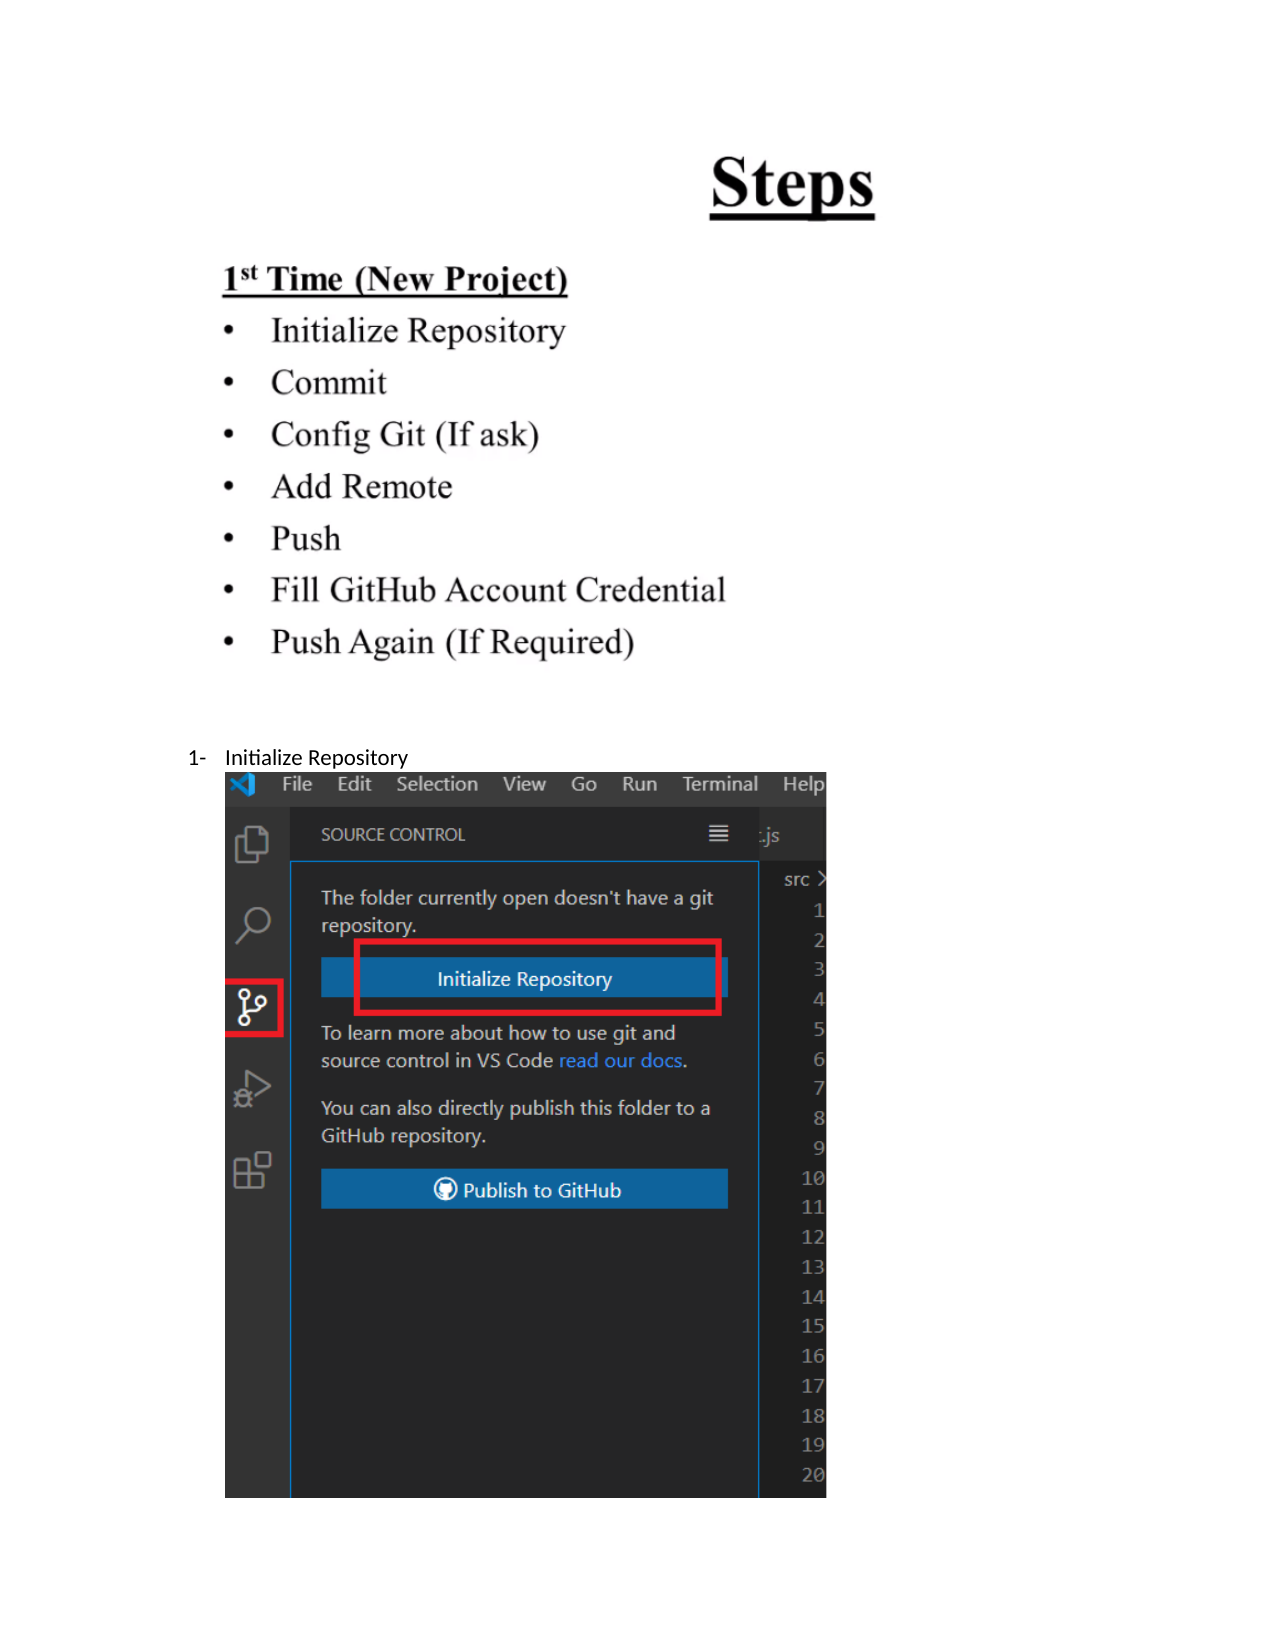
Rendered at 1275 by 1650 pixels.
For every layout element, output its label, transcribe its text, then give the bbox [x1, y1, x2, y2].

picture [150, 150, 1125, 724]
picture [225, 772, 827, 1498]
list Initialize Repository [187, 743, 1125, 771]
